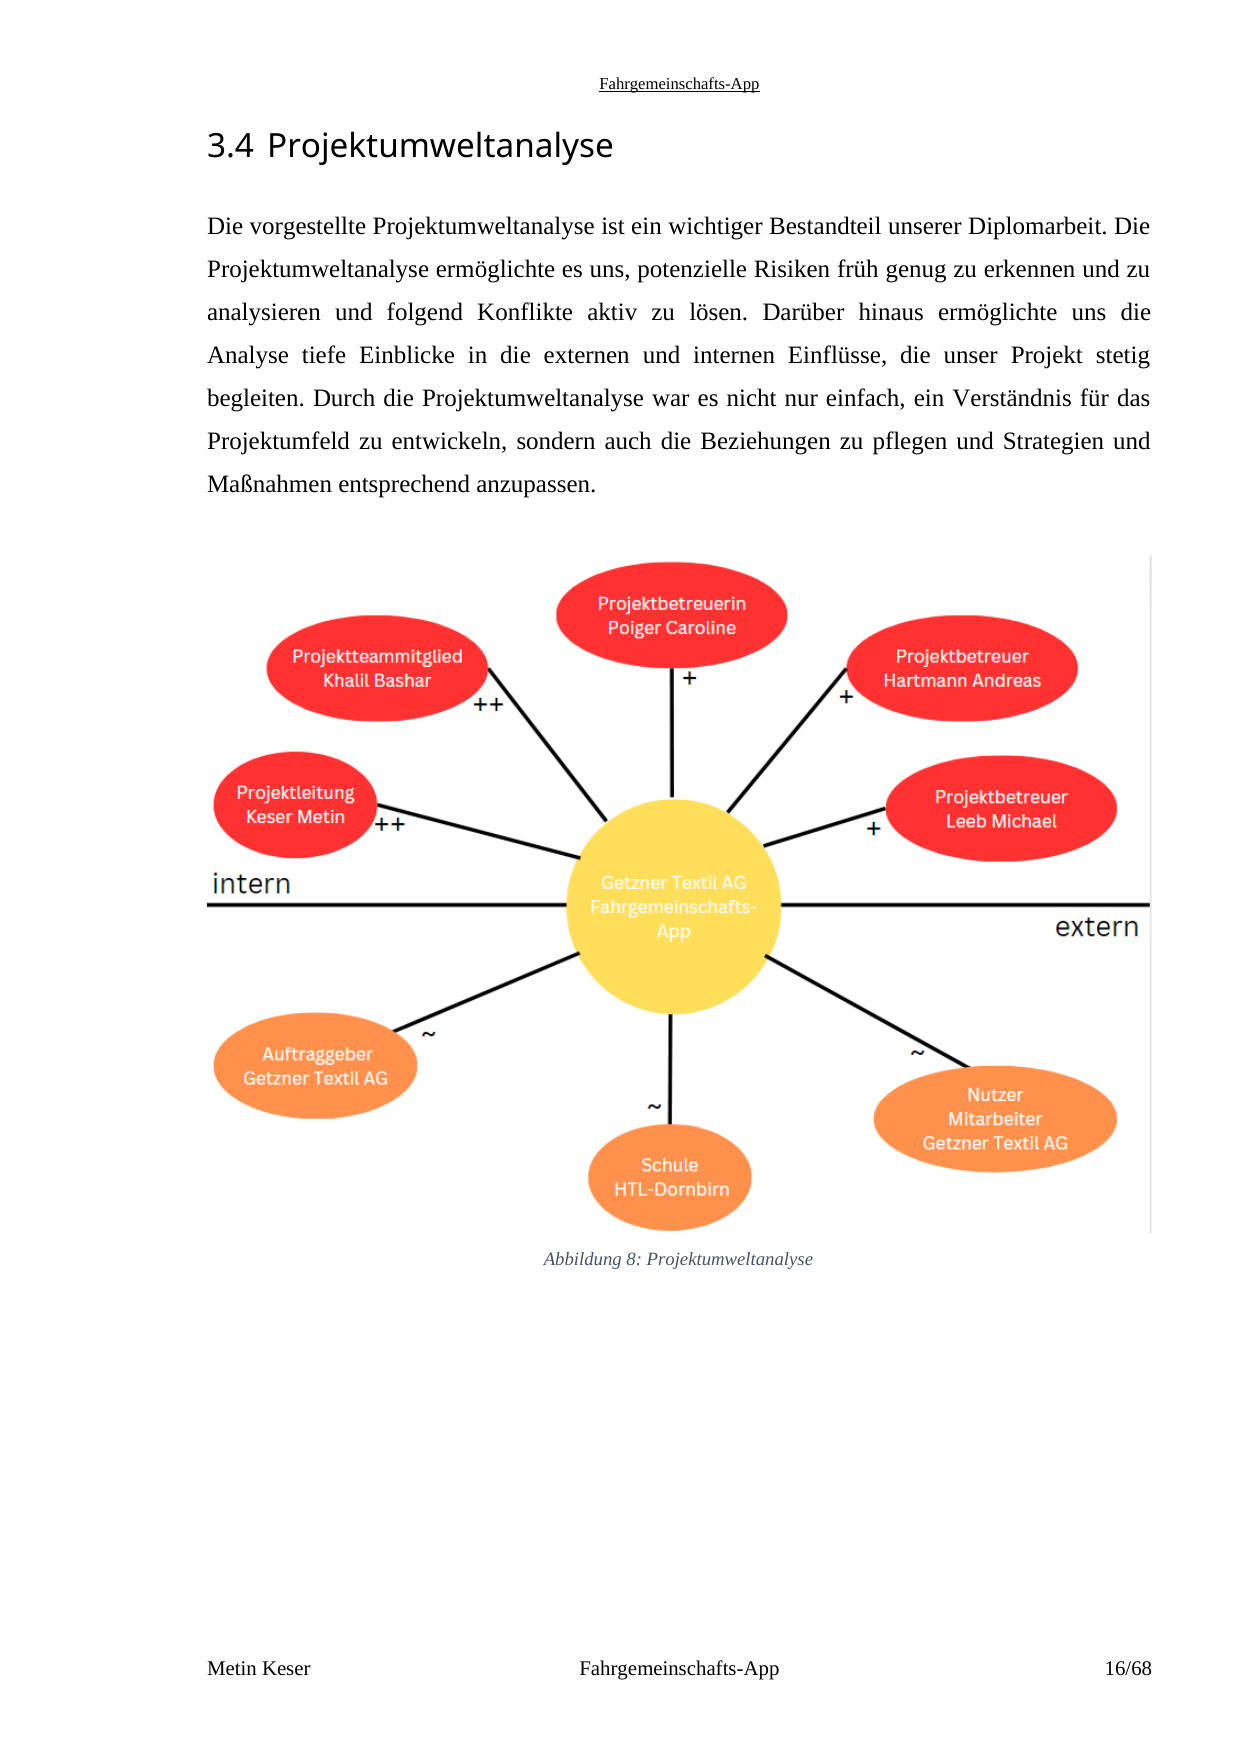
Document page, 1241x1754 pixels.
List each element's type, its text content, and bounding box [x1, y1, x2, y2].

text Abbildung 8: Projektumweltanalyse [207, 1247, 1152, 1269]
text Die vorgestellte Projektumweltanalyse ist ein wichtiger Bestandteil unserer Diplomarbeit. Die Projektumweltanalyse ermöglichte es uns, potenzielle Risiken früh genug zu erkennen und zu analysieren und folgend Konflikte aktiv zu lösen. Darüber hinaus ermöglichte uns die Analyse tiefe Einblicke in die externen und internen Einflüsse, die unser Projekt stetig begleiten. Durch die Projektumweltanalyse war es nicht nur einfach, ein Verständnis für das Projektumfeld zu entwickeln, sondern auch die Beziehungen zu pflegen und Strategien und Maßnahmen entsprechend anzupassen. [207, 211, 1152, 498]
picture [206, 555, 1152, 1233]
subtitle Projektumweltanalyse [207, 122, 1152, 168]
